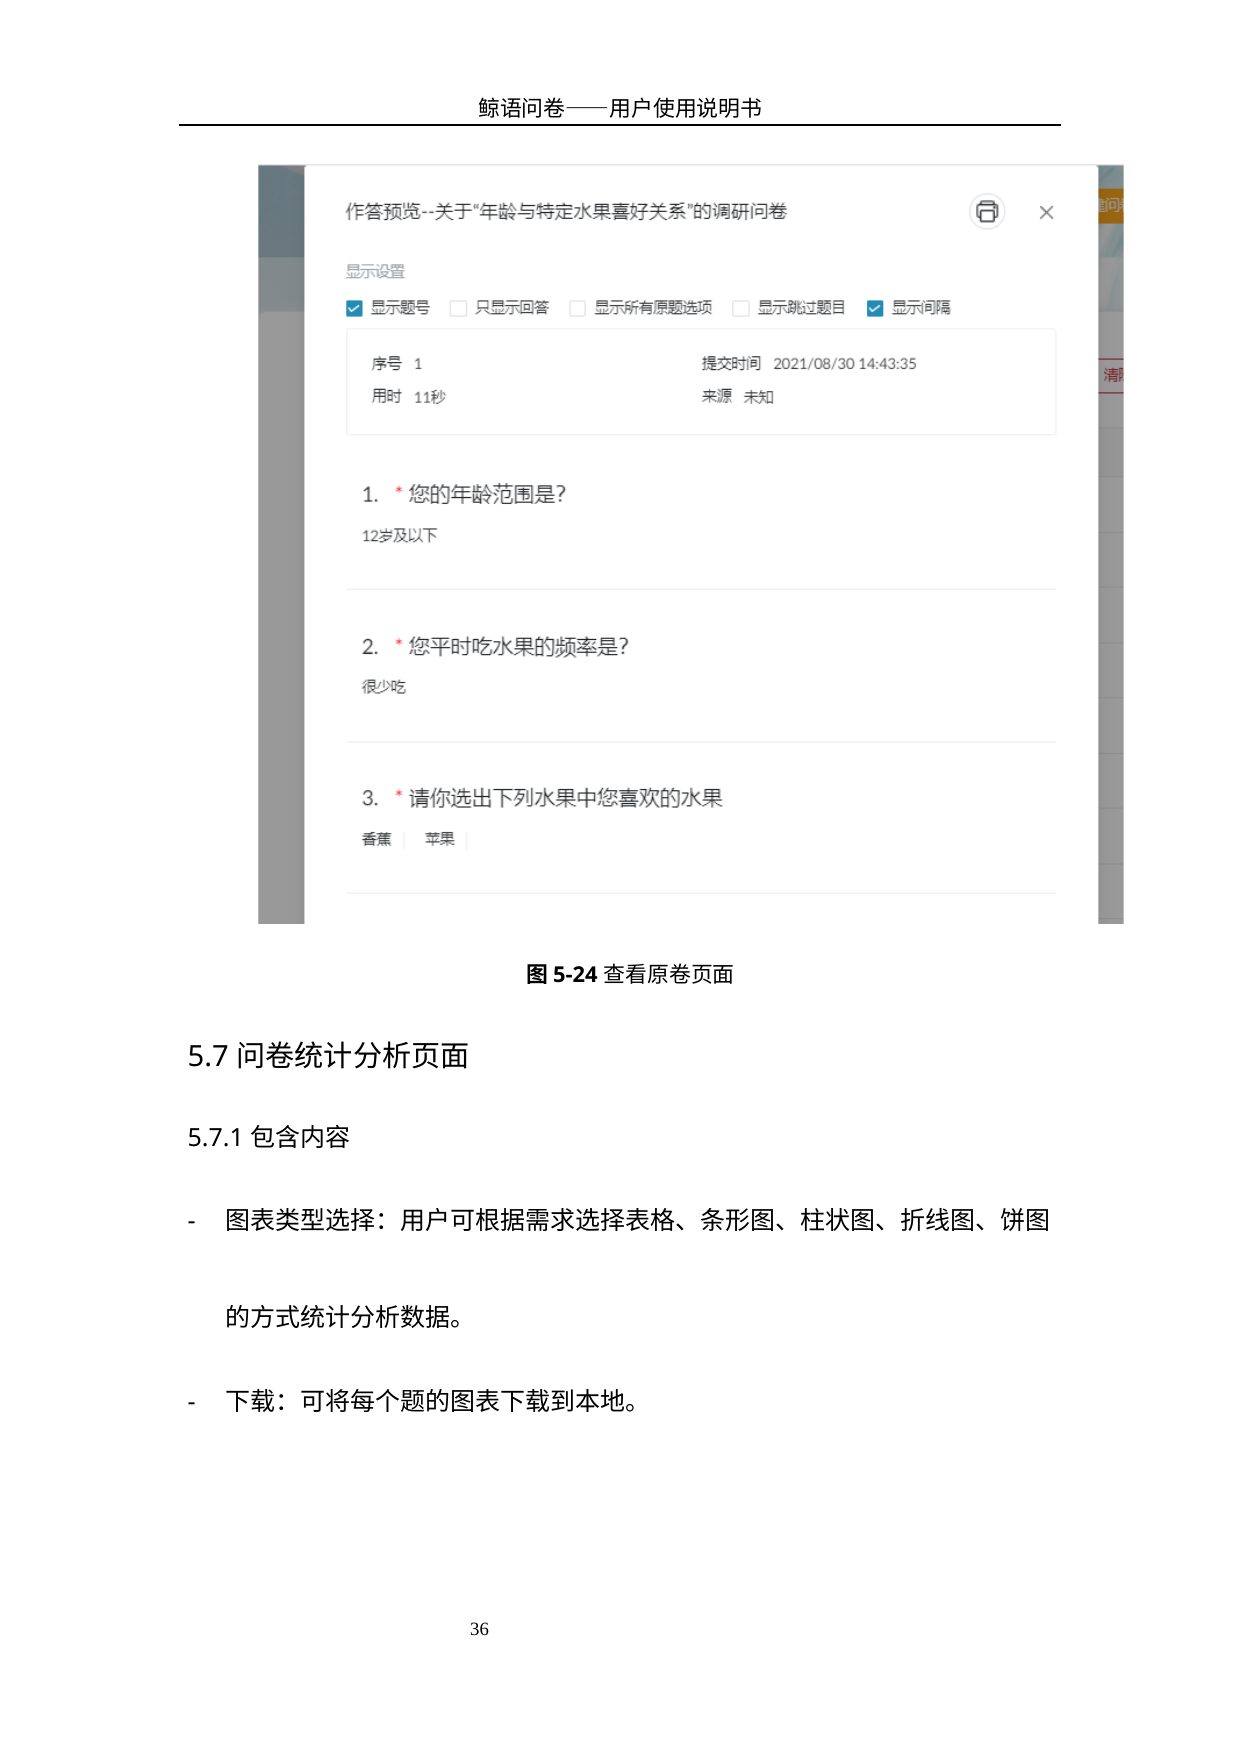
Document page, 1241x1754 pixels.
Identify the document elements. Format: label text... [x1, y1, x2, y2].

picture [258, 162, 1124, 924]
list 图5-24 查看原卷页面 [208, 957, 1053, 989]
list 图表类型选择：用户可根据需求选择表格、条形图、柱状图、折线图、饼图的方式统计分析数据。 [187, 1186, 1053, 1348]
subtitle 5.7 问卷统计分析页面 [187, 1022, 1053, 1087]
subtitle 5.7.1 包含内容 [187, 1103, 1053, 1168]
list 下载：可将每个题的图表下载到本地。 [187, 1367, 1053, 1432]
